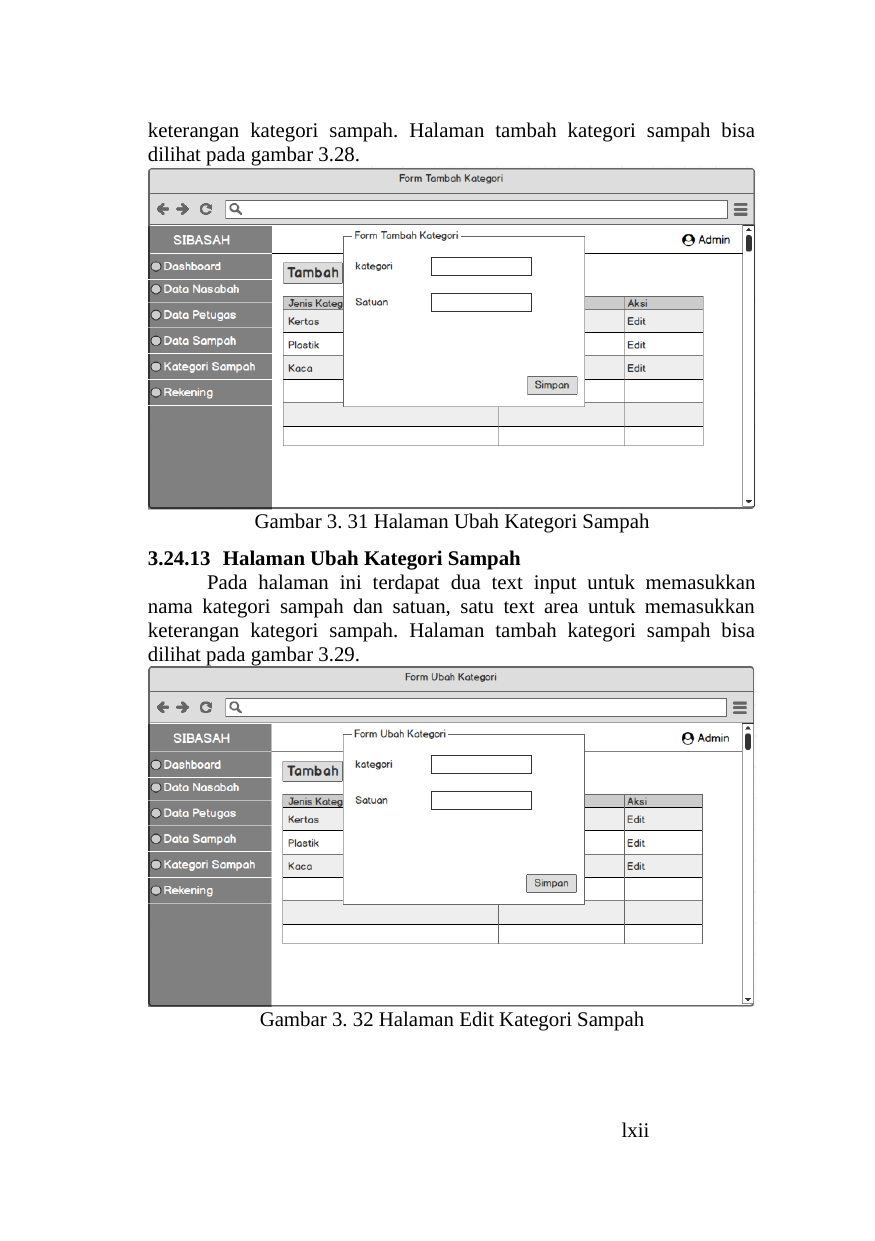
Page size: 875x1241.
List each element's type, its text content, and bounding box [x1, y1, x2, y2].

picture [147, 666, 757, 1007]
text Halaman Ubah Kategori Sampah [148, 546, 756, 570]
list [148, 118, 756, 166]
text Pada halaman ini terdapat dua text input untuk memasukkan nama kategori sampah dan satuan, satu text area untuk memasukkan keterangan kategori sampah. Halaman tambah kategori sampah bisa dilihat pada gambar 3.29. [148, 570, 756, 666]
picture [147, 166, 757, 510]
